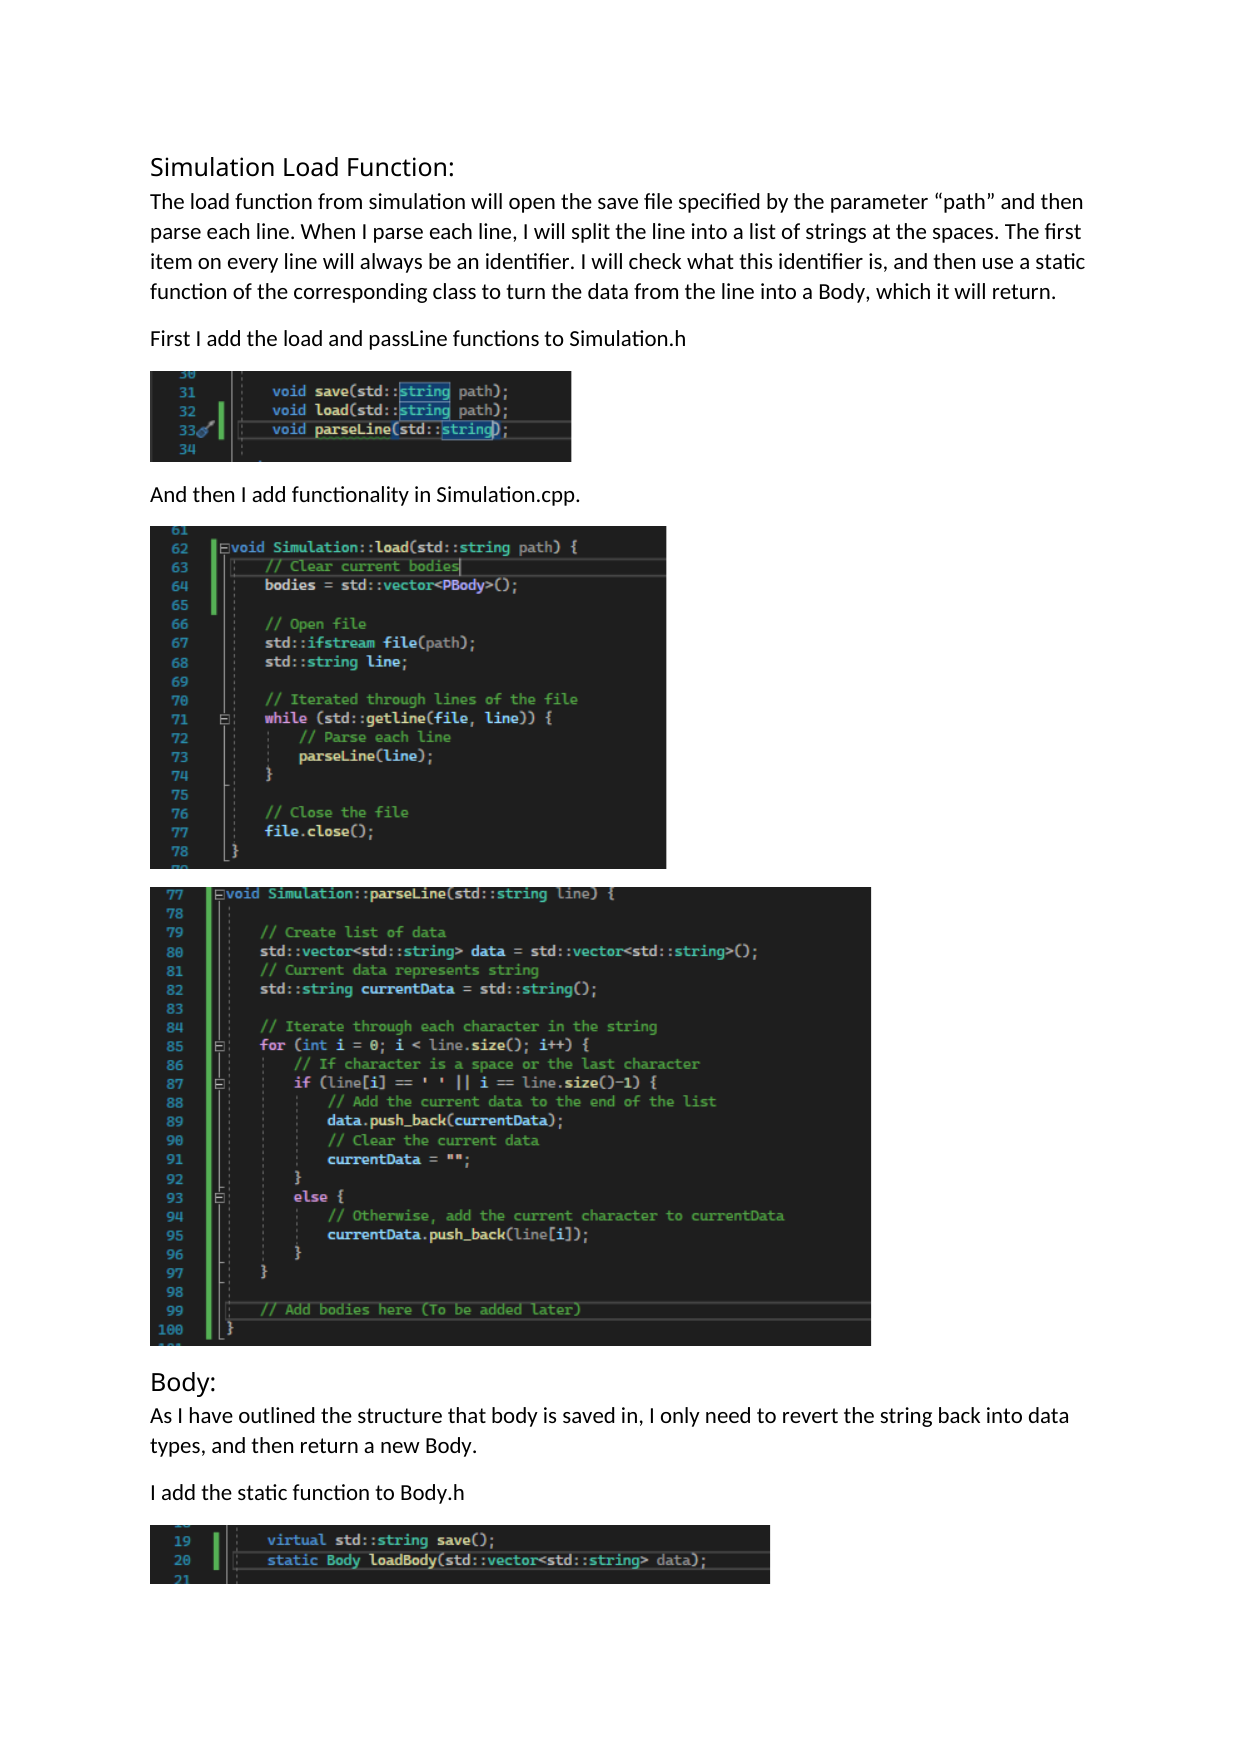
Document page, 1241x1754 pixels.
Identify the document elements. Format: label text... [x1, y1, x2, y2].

text And then I add functionality in Simulation.cpp. [150, 480, 1090, 508]
picture [150, 371, 572, 462]
picture [150, 1525, 771, 1584]
picture [150, 887, 872, 1346]
picture [150, 526, 667, 869]
subtitle Body: [150, 1364, 1090, 1399]
text I add the static function to Body.h [150, 1478, 1090, 1506]
text As I have outlined the structure that body is saved in, I only need to revert the string back into data types, and then return a new Body. [150, 1401, 1090, 1459]
text The load function from simulation will open the save file specified by the parameter “path” and then parse each line. When I parse each line, I will split the line into a list of strings at the spaces. The first item on every line will always be an identifier. I will check what this identifier is, and then use a static function of the corresponding class to turn the data from the line into a Body, which it will return. [150, 187, 1090, 305]
text First I add the load and passLine functions to Simulation.h [150, 324, 1090, 352]
subtitle Simulation Load Function: [150, 150, 1090, 184]
